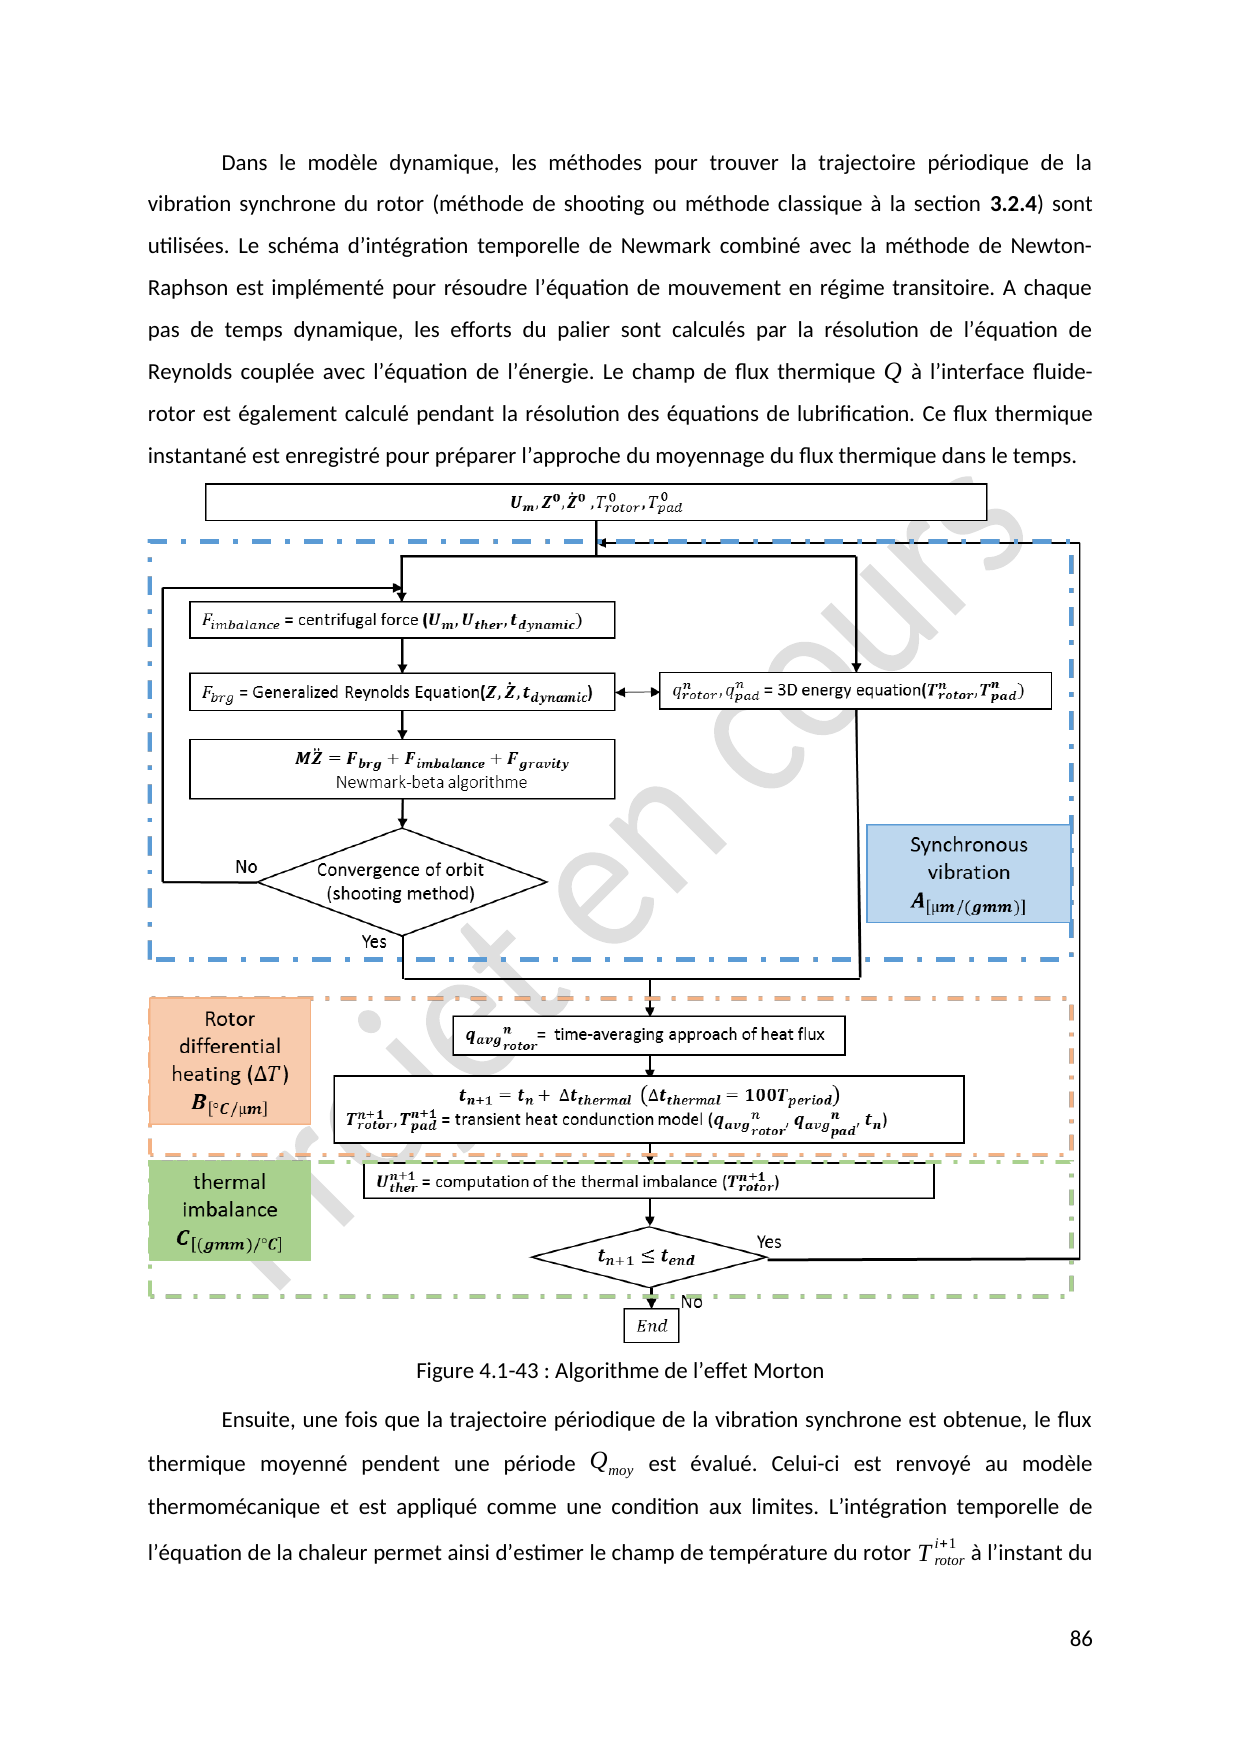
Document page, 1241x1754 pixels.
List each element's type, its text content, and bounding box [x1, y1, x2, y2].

picture [147, 483, 1081, 1343]
text Dans le modèle dynamique, les méthodes pour trouver la trajectoire périodique de la vibration synchrone du rotor (méthode de shooting ou méthode classique à la section 3.2.4) sont utilisées. Le schéma d’intégration temporelle de Newmark combiné avec la méthode de Newton-Raphson est implémenté pour résoudre l’équation de mouvement en régime transitoire. A chaque pas de temps dynamique, les efforts du palier sont calculés par la résolution de l’équation de Reynolds couplée avec l’équation de l’énergie. Le champ de flux thermique à l’interface fluide-rotor est également calculé pendant la résolution des équations de lubrification. Ce flux thermique instantané est enregistré pour préparer l’approche du moyennage du flux thermique dans le temps. [148, 148, 1093, 469]
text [148, 1405, 1093, 1569]
